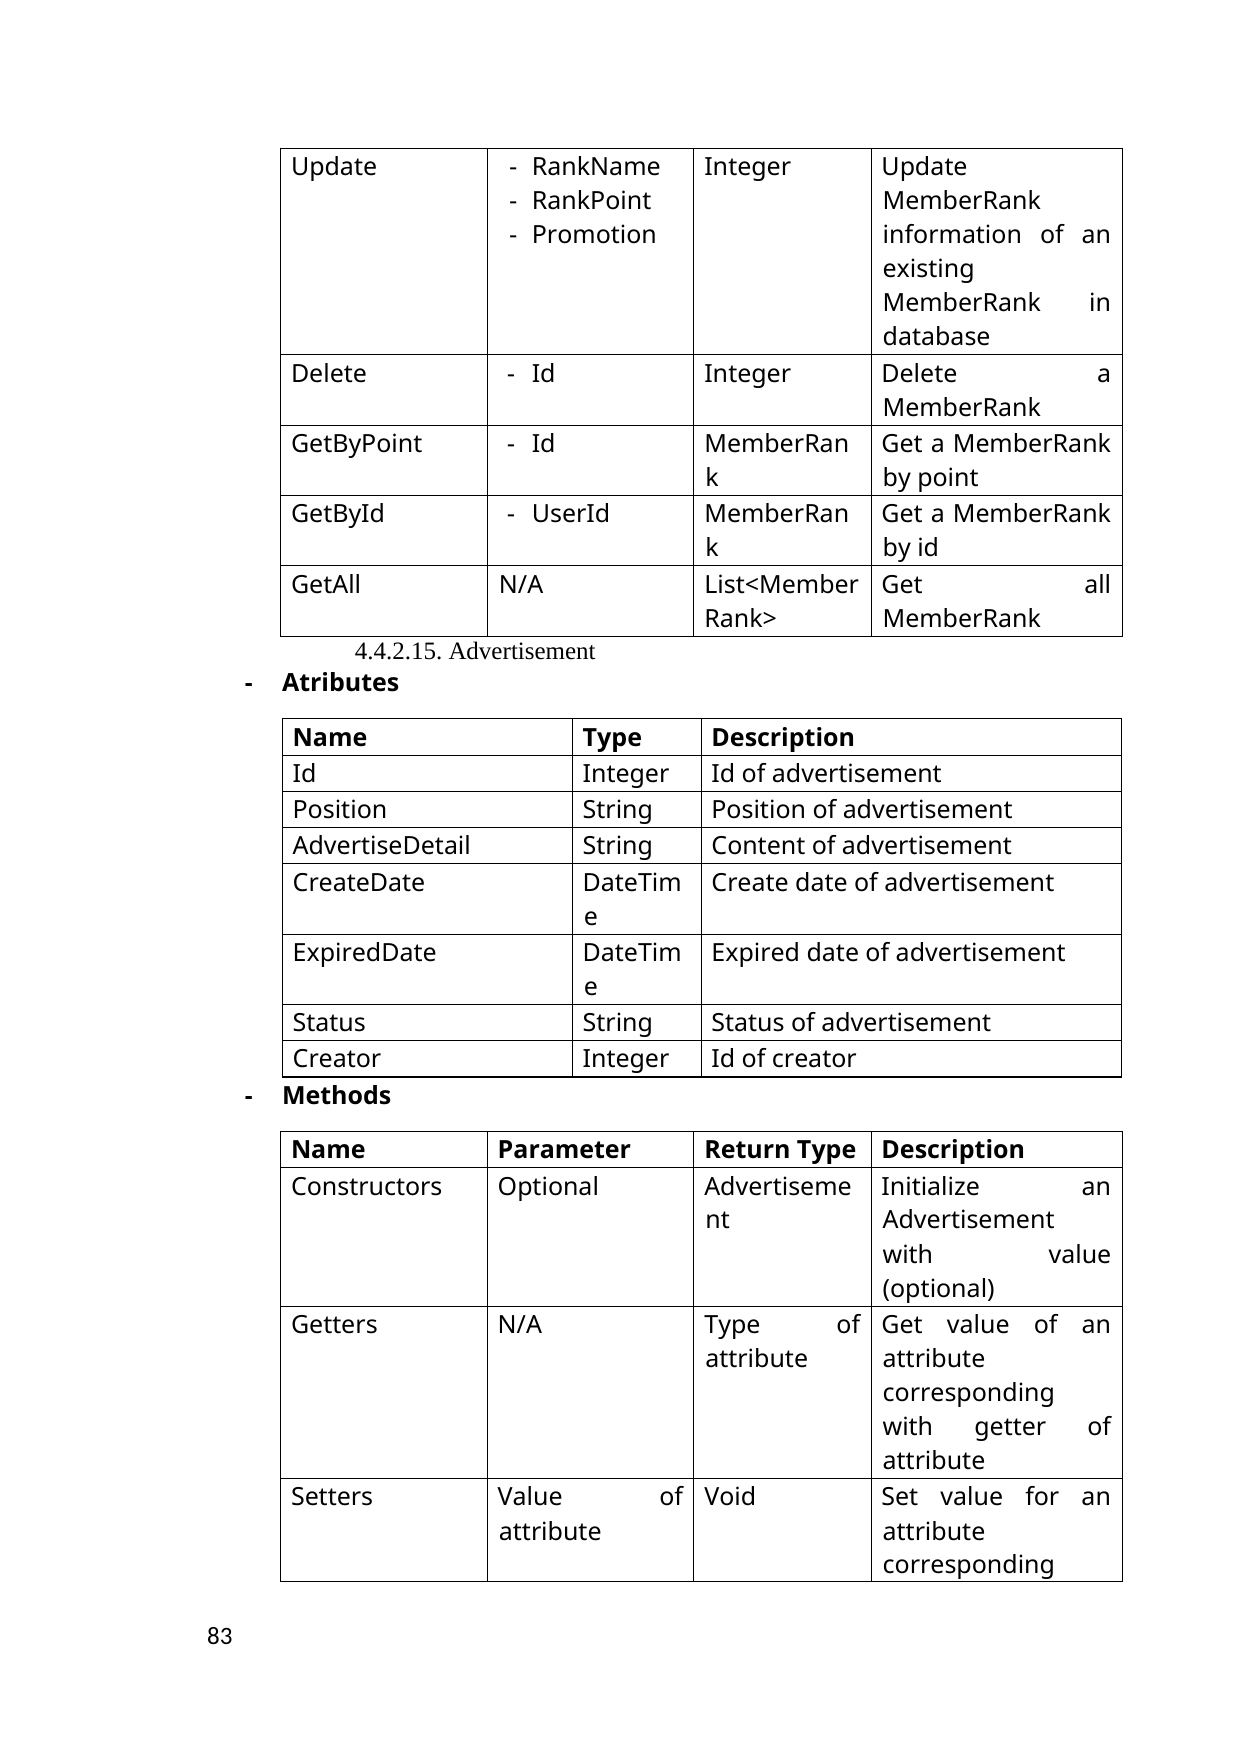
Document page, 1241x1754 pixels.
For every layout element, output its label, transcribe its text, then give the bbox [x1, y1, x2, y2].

table_cell Constructors [281, 1168, 487, 1306]
table_cell Initialize an Advertisement with value (optional) [872, 1168, 1122, 1306]
table_cell Optional [488, 1168, 693, 1306]
table_header Description [702, 719, 1121, 754]
table_cell Creator [283, 1041, 572, 1076]
table_cell MemberRank [694, 426, 871, 495]
list Atributes [244, 665, 1122, 699]
table_cell Update MemberRank information of an existing MemberRank in database [872, 149, 1122, 354]
table_cell Expired date of advertisement [702, 935, 1121, 1004]
table_cell Position [283, 792, 572, 827]
list Methods [244, 1077, 1122, 1111]
table_cell Content of advertisement [702, 828, 1121, 863]
table_cell Integer [573, 756, 701, 791]
table_cell Get a MemberRank by point [872, 426, 1122, 495]
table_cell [872, 1479, 1122, 1581]
table_header Type [573, 719, 701, 754]
table_cell MemberRank [694, 496, 871, 565]
table_cell Id [283, 756, 572, 791]
table_cell UserId [488, 496, 693, 565]
table_cell Integer [694, 355, 871, 424]
table_cell GetByPoint [281, 426, 487, 495]
table_cell Advertisement [694, 1168, 871, 1306]
table_cell Id [488, 355, 693, 424]
table_cell List<Member Rank> [694, 566, 871, 636]
table_header Return Type [694, 1132, 871, 1167]
table_cell Get value of an attribute corresponding with getter of attribute [872, 1307, 1122, 1478]
table_header Name [283, 719, 572, 754]
table_cell Create date of advertisement [702, 864, 1121, 933]
subtitle Advertisement [354, 637, 1122, 665]
table_cell DateTime [573, 864, 701, 933]
table_cell Setters [281, 1479, 487, 1581]
table_cell Status [283, 1005, 572, 1040]
table_header Name [281, 1132, 487, 1167]
table_cell Value of attribute [488, 1479, 693, 1581]
table_cell AdvertiseDetail [283, 828, 572, 863]
table_cell Getters [281, 1307, 487, 1478]
table_cell String [573, 792, 701, 827]
table_cell Id of creator [702, 1041, 1121, 1076]
table_cell RankName RankPoint Promotion [488, 149, 693, 354]
table_header Parameter [488, 1132, 693, 1167]
table_cell GetById [281, 496, 487, 565]
table_cell Id [488, 426, 693, 495]
table_cell GetAll [281, 566, 487, 636]
table_cell Get a MemberRank by id [872, 496, 1122, 565]
table_header Description [872, 1132, 1122, 1167]
table_cell Id of advertisement [702, 756, 1121, 791]
table_cell DateTime [573, 935, 701, 1004]
table_cell Update [281, 149, 487, 354]
table_cell Get all MemberRank [872, 566, 1122, 636]
table_cell Delete [281, 355, 487, 424]
table_cell Integer [573, 1041, 701, 1076]
table_cell Void [694, 1479, 871, 1581]
table_cell N/A [488, 566, 693, 636]
table_cell String [573, 1005, 701, 1040]
table_cell Delete a MemberRank [872, 355, 1122, 424]
table_cell Integer [694, 149, 871, 354]
table_cell N/A [488, 1307, 693, 1478]
table_cell String [573, 828, 701, 863]
table_cell Position of advertisement [702, 792, 1121, 827]
table_cell CreateDate [283, 864, 572, 933]
table_cell ExpiredDate [283, 935, 572, 1004]
table_cell Status of advertisement [702, 1005, 1121, 1040]
table_cell Type of attribute [694, 1307, 871, 1478]
